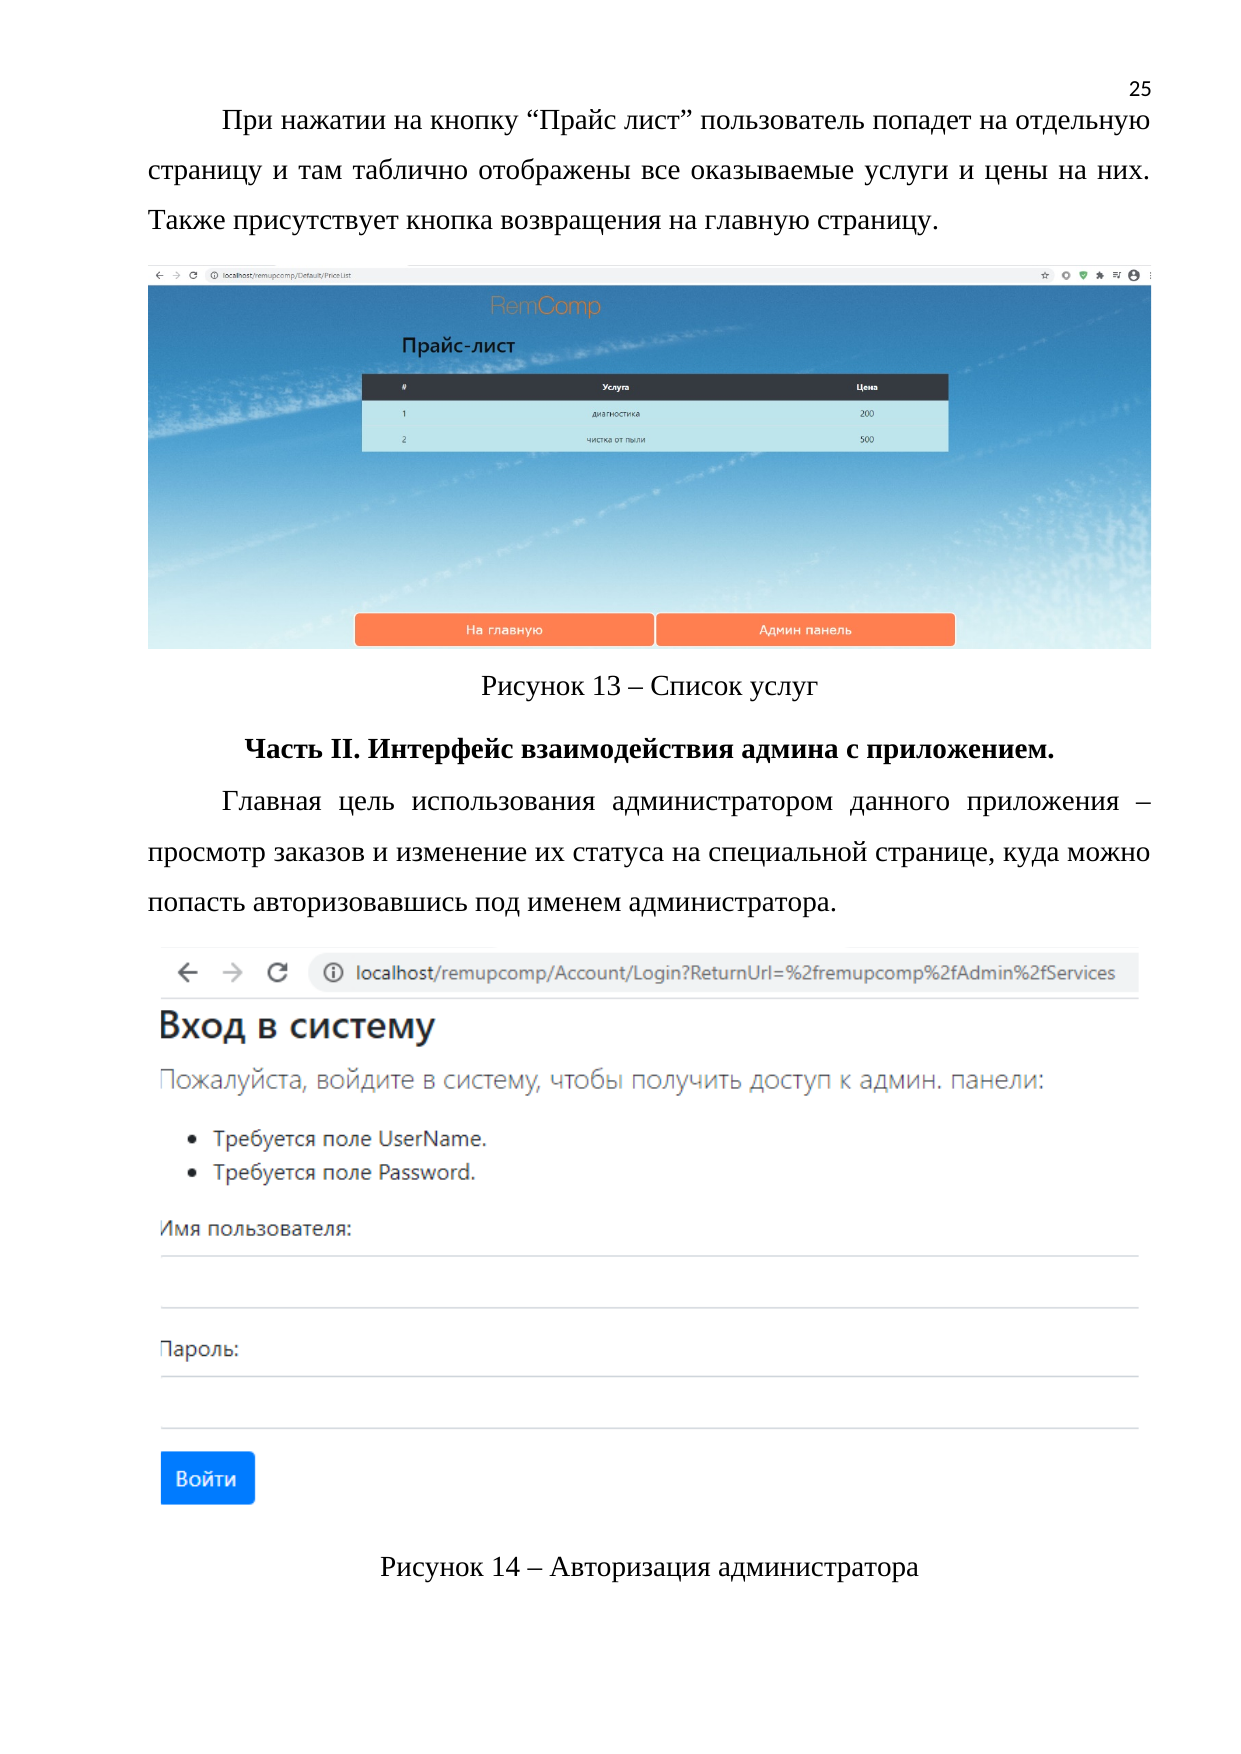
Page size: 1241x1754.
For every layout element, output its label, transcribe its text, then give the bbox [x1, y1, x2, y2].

picture [148, 265, 1152, 649]
text При нажатии на кнопку “Прайс лист” пользователь попадет на отдельную страницу и там таблично отображены все оказываемые услуги и цены на них. Также присутствует кнопка возвращения на главную страницу. [148, 102, 1152, 236]
text Рисунок 13 – Список услуг [148, 668, 1152, 701]
picture [160, 947, 1139, 1530]
text Рисунок 14 – Авторизация администратора [148, 1549, 1152, 1582]
text Главная цель использования администратором данного приложения – просмотр заказов и изменение их статуса на специальной странице, куда можно попасть авторизовавшись под именем администратора. [148, 783, 1152, 918]
text Часть II. Интерфейс взаимодействия админа с приложением. [148, 731, 1152, 764]
